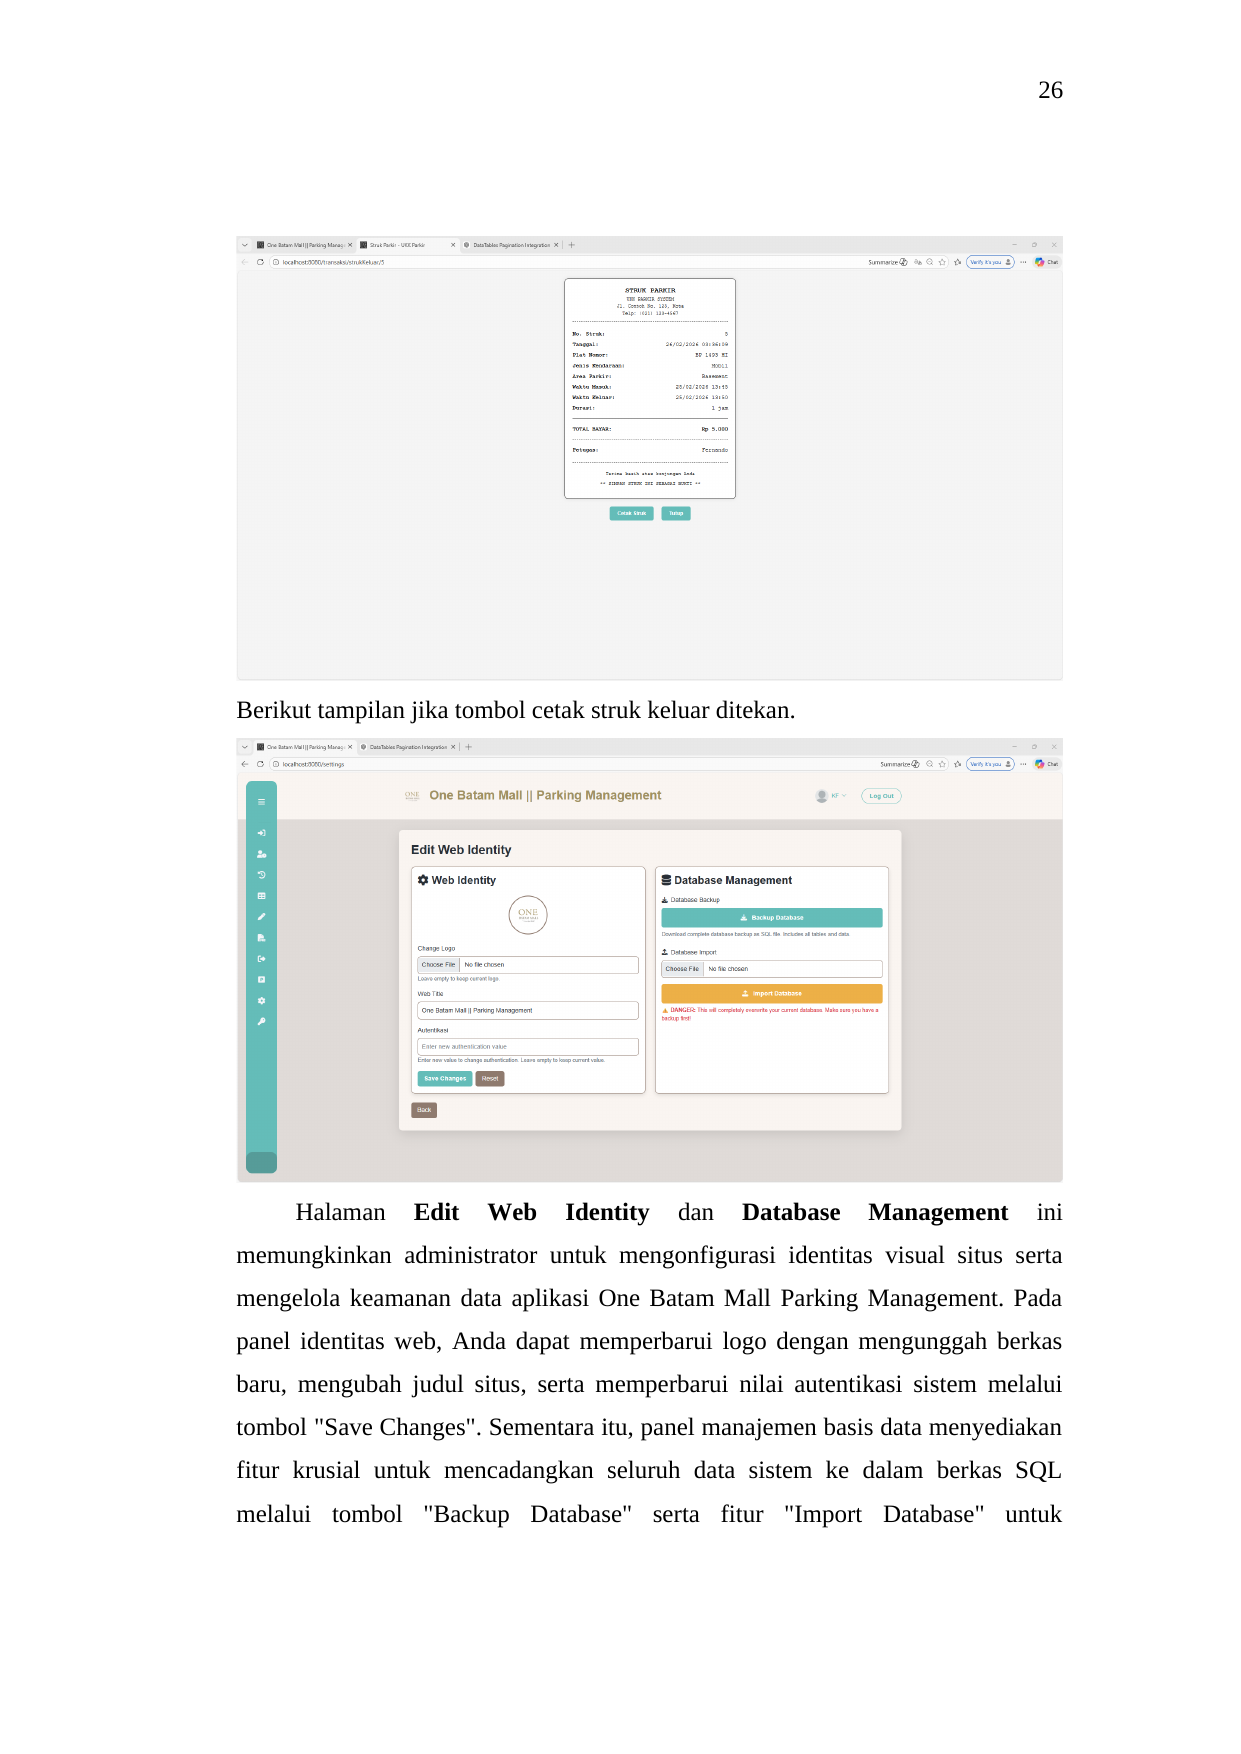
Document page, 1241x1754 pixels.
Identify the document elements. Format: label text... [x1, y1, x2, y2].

picture [236, 236, 1063, 681]
picture [236, 738, 1063, 1183]
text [236, 1197, 1063, 1527]
text Berikut tampilan jika tombol cetak struk keluar ditekan. [236, 695, 1063, 724]
